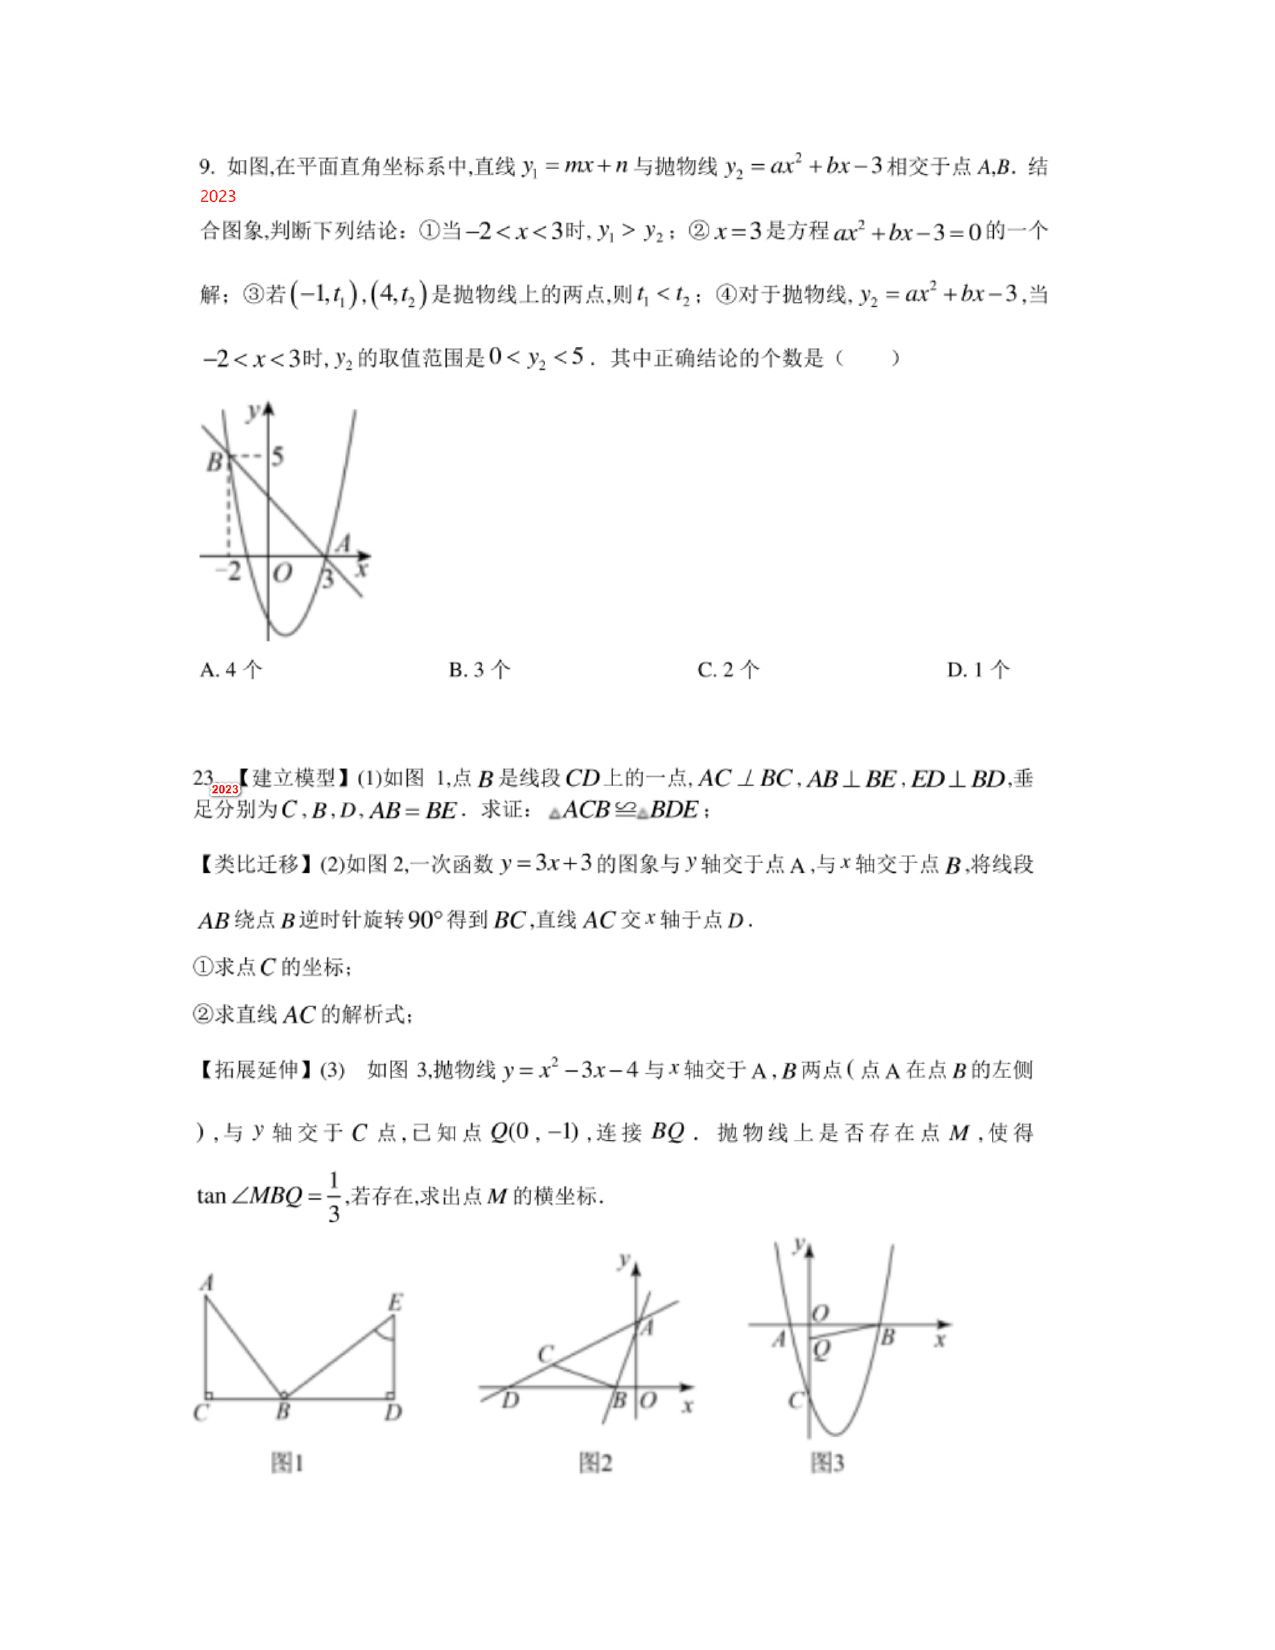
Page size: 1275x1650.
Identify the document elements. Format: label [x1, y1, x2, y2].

picture [187, 150, 1057, 688]
picture [187, 753, 1044, 1484]
